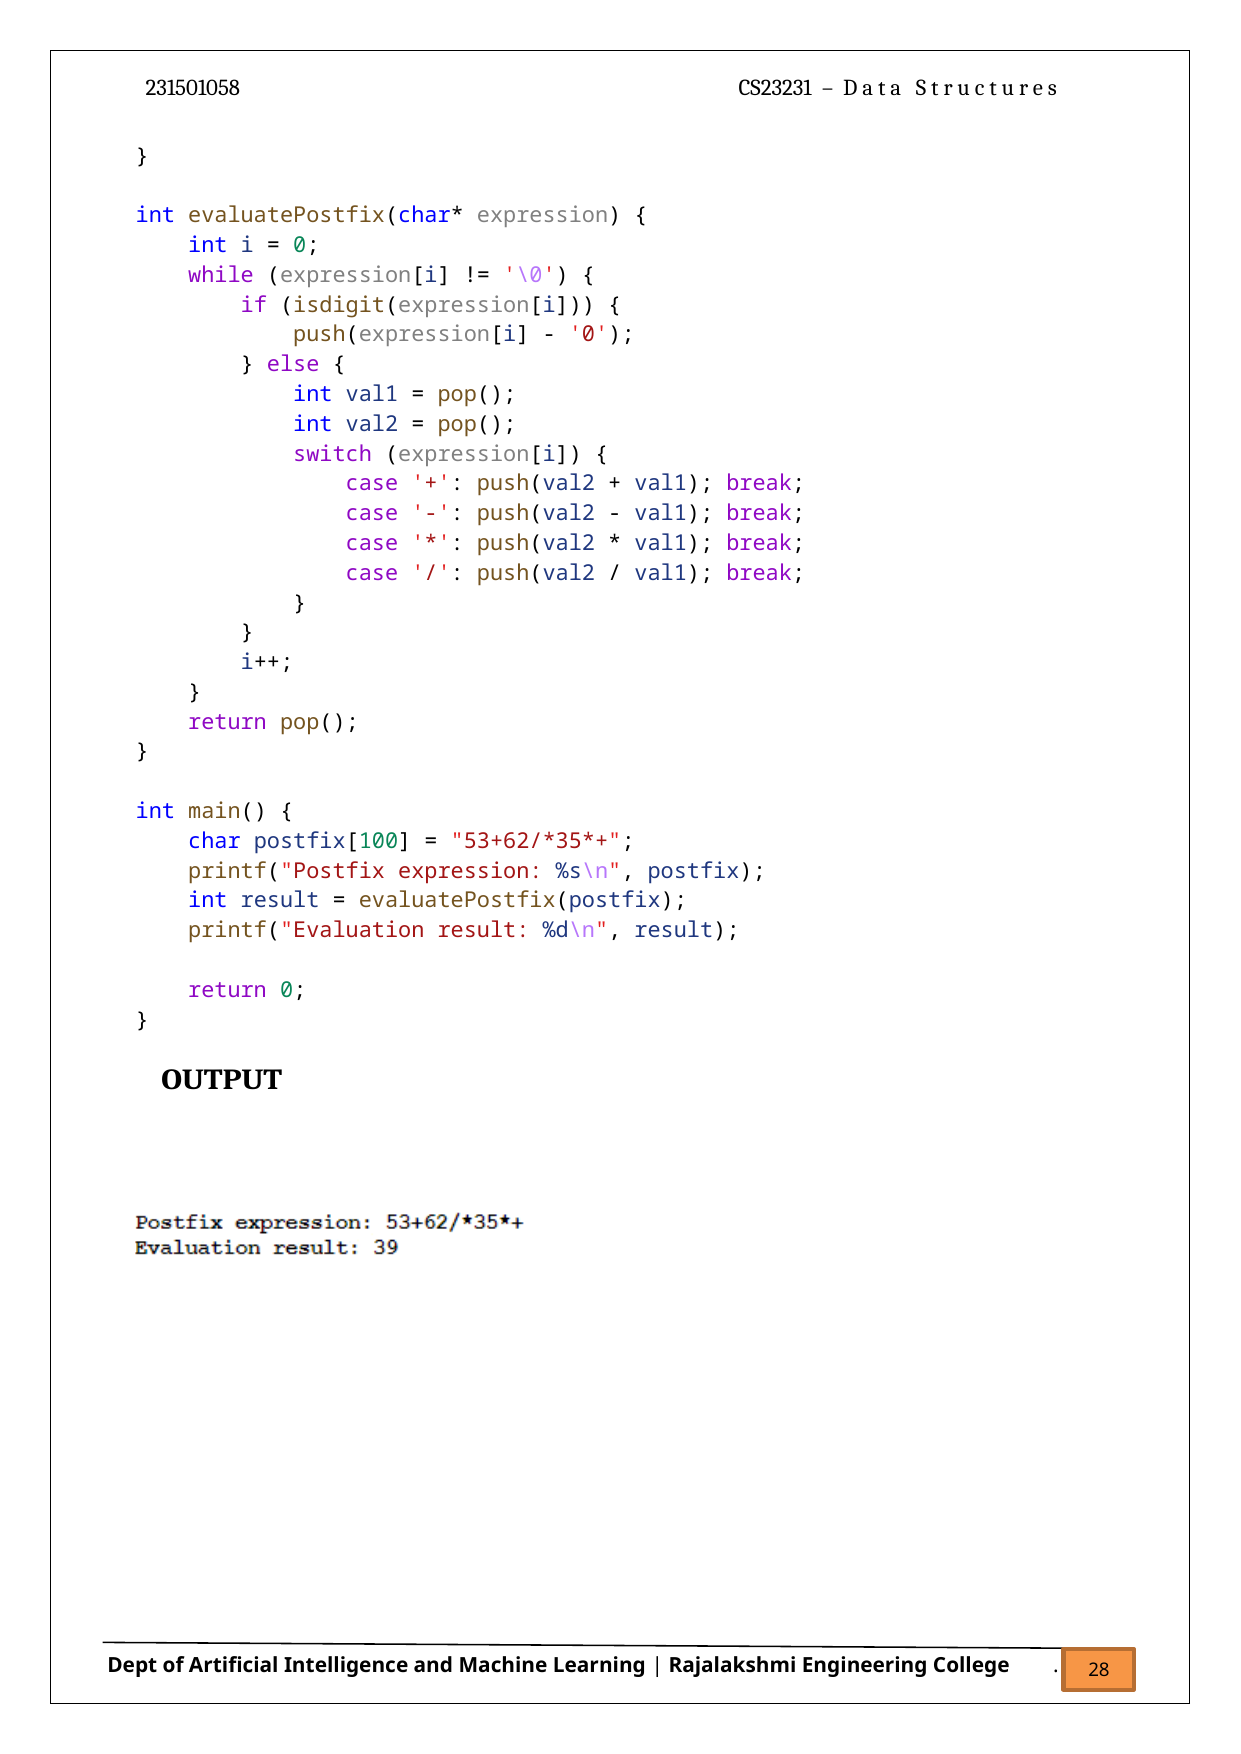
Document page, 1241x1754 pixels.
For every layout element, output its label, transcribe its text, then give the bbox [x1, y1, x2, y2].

text int result = evaluatePostfix(postfix); [135, 884, 1136, 914]
text } [135, 1003, 1136, 1033]
text printf("Postfix expression: %s\n", postfix); [135, 854, 1136, 884]
text OUTPUT [161, 1063, 1136, 1097]
text } [135, 676, 1136, 706]
text int evaluatePostfix(char* expression) { [135, 199, 1136, 229]
text case '-': push(val2 - val1); break; [135, 497, 1136, 527]
text int main() { [135, 795, 1136, 825]
text while (expression[i] != '\0') { [135, 259, 1136, 288]
text char postfix[100] = "53+62/*35*+"; [135, 825, 1136, 854]
text } else { [135, 348, 1136, 378]
text } [135, 586, 1136, 616]
text } [135, 735, 1136, 765]
text } [135, 139, 1136, 169]
picture [135, 1210, 558, 1278]
text switch (expression[i]) { [135, 437, 1136, 467]
text case '*': push(val2 * val1); break; [135, 527, 1136, 557]
text int i = 0; [135, 229, 1136, 259]
text push(expression[i] - '0'); [135, 318, 1136, 348]
text i++; [135, 646, 1136, 676]
text int val1 = pop(); [135, 378, 1136, 408]
text return 0; [135, 974, 1136, 1003]
text if (isdigit(expression[i])) { [135, 288, 1136, 318]
text case '/': push(val2 / val1); break; [135, 557, 1136, 586]
text return pop(); [135, 706, 1136, 735]
text case '+': push(val2 + val1); break; [135, 467, 1136, 497]
text int val2 = pop(); [135, 408, 1136, 437]
text printf("Evaluation result: %d\n", result); [135, 914, 1136, 944]
text } [135, 616, 1136, 646]
